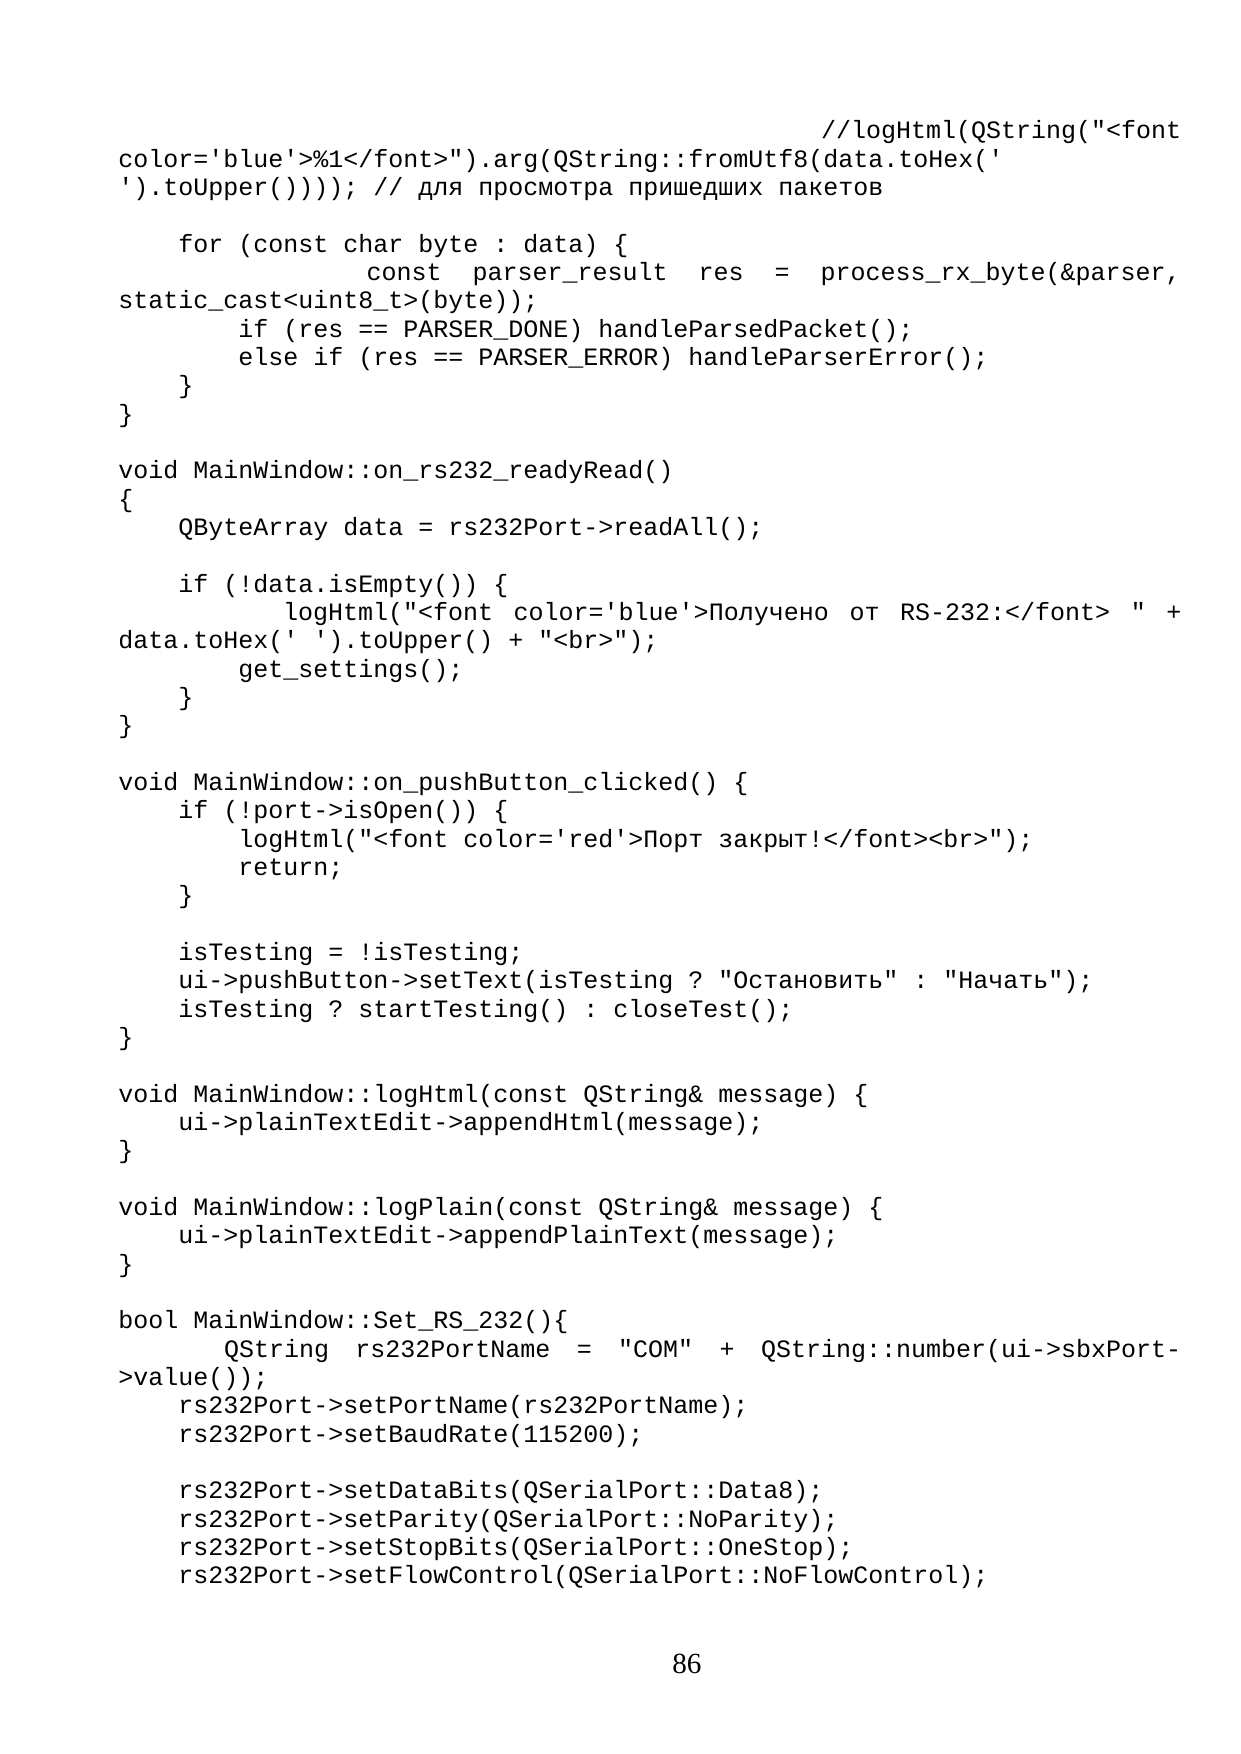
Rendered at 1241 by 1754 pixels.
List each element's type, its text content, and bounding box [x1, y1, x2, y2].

text { [118, 486, 1181, 515]
text isTesting ? startTesting() : closeTest(); [118, 996, 1181, 1025]
text } [118, 883, 1181, 911]
text if (res == PARSER_DONE) handleParsedPacket(); [118, 316, 1181, 345]
text rs232Port->setBaudRate(115200); [118, 1421, 1181, 1450]
text void MainWindow::on_pushButton_clicked() { [118, 770, 1181, 798]
text ui->plainTextEdit->appendHtml(message); [118, 1110, 1181, 1138]
text rs232Port->setPortName(rs232PortName); [118, 1393, 1181, 1421]
text rs232Port->setDataBits(QSerialPort::Data8); [118, 1478, 1181, 1506]
text void MainWindow::logPlain(const QString& message) { [118, 1195, 1181, 1223]
text QByteArray data = rs232Port->readAll(); [118, 515, 1181, 543]
text logHtml("<font color='blue'>Получено от RS-232:</font> " + data.toHex(' ').toUpper() + "<br>"); [118, 600, 1181, 656]
text if (!data.isEmpty()) { [118, 571, 1181, 600]
text } [118, 1025, 1181, 1053]
text isTesting = !isTesting; [118, 940, 1181, 968]
text for (const char byte : data) { [118, 231, 1181, 260]
text } [118, 373, 1181, 401]
text logHtml("<font color='red'>Порт закрыт!</font><br>"); [118, 826, 1181, 855]
text } [118, 1138, 1181, 1166]
text //logHtml(QString("<font color='blue'>%1</font>").arg(QString::fromUtf8(data.toHex(' ').toUpper()))); // для просмотра пришедших пакетов [118, 118, 1181, 203]
text rs232Port->setParity(QSerialPort::NoParity); [118, 1506, 1181, 1535]
text } [118, 685, 1181, 713]
text void MainWindow::logHtml(const QString& message) { [118, 1081, 1181, 1110]
text return; [118, 855, 1181, 883]
text else if (res == PARSER_ERROR) handleParserError(); [118, 345, 1181, 373]
text void MainWindow::on_rs232_readyRead() [118, 458, 1181, 486]
text if (!port->isOpen()) { [118, 798, 1181, 826]
text } [118, 713, 1181, 741]
text QString rs232PortName = "COM" + QString::number(ui->sbxPort->value()); [118, 1336, 1181, 1393]
text ui->pushButton->setText(isTesting ? "Остановить" : "Начать"); [118, 968, 1181, 996]
text ui->plainTextEdit->appendPlainText(message); [118, 1223, 1181, 1251]
text const parser_result res = process_rx_byte(&parser, static_cast<uint8_t>(byte)); [118, 260, 1181, 316]
text } [118, 401, 1181, 430]
text bool MainWindow::Set_RS_232(){ [118, 1308, 1181, 1336]
text rs232Port->setStopBits(QSerialPort::OneStop); [118, 1535, 1181, 1563]
text } [118, 1251, 1181, 1280]
text get_settings(); [118, 656, 1181, 685]
text rs232Port->setFlowControl(QSerialPort::NoFlowControl); [118, 1563, 1181, 1591]
